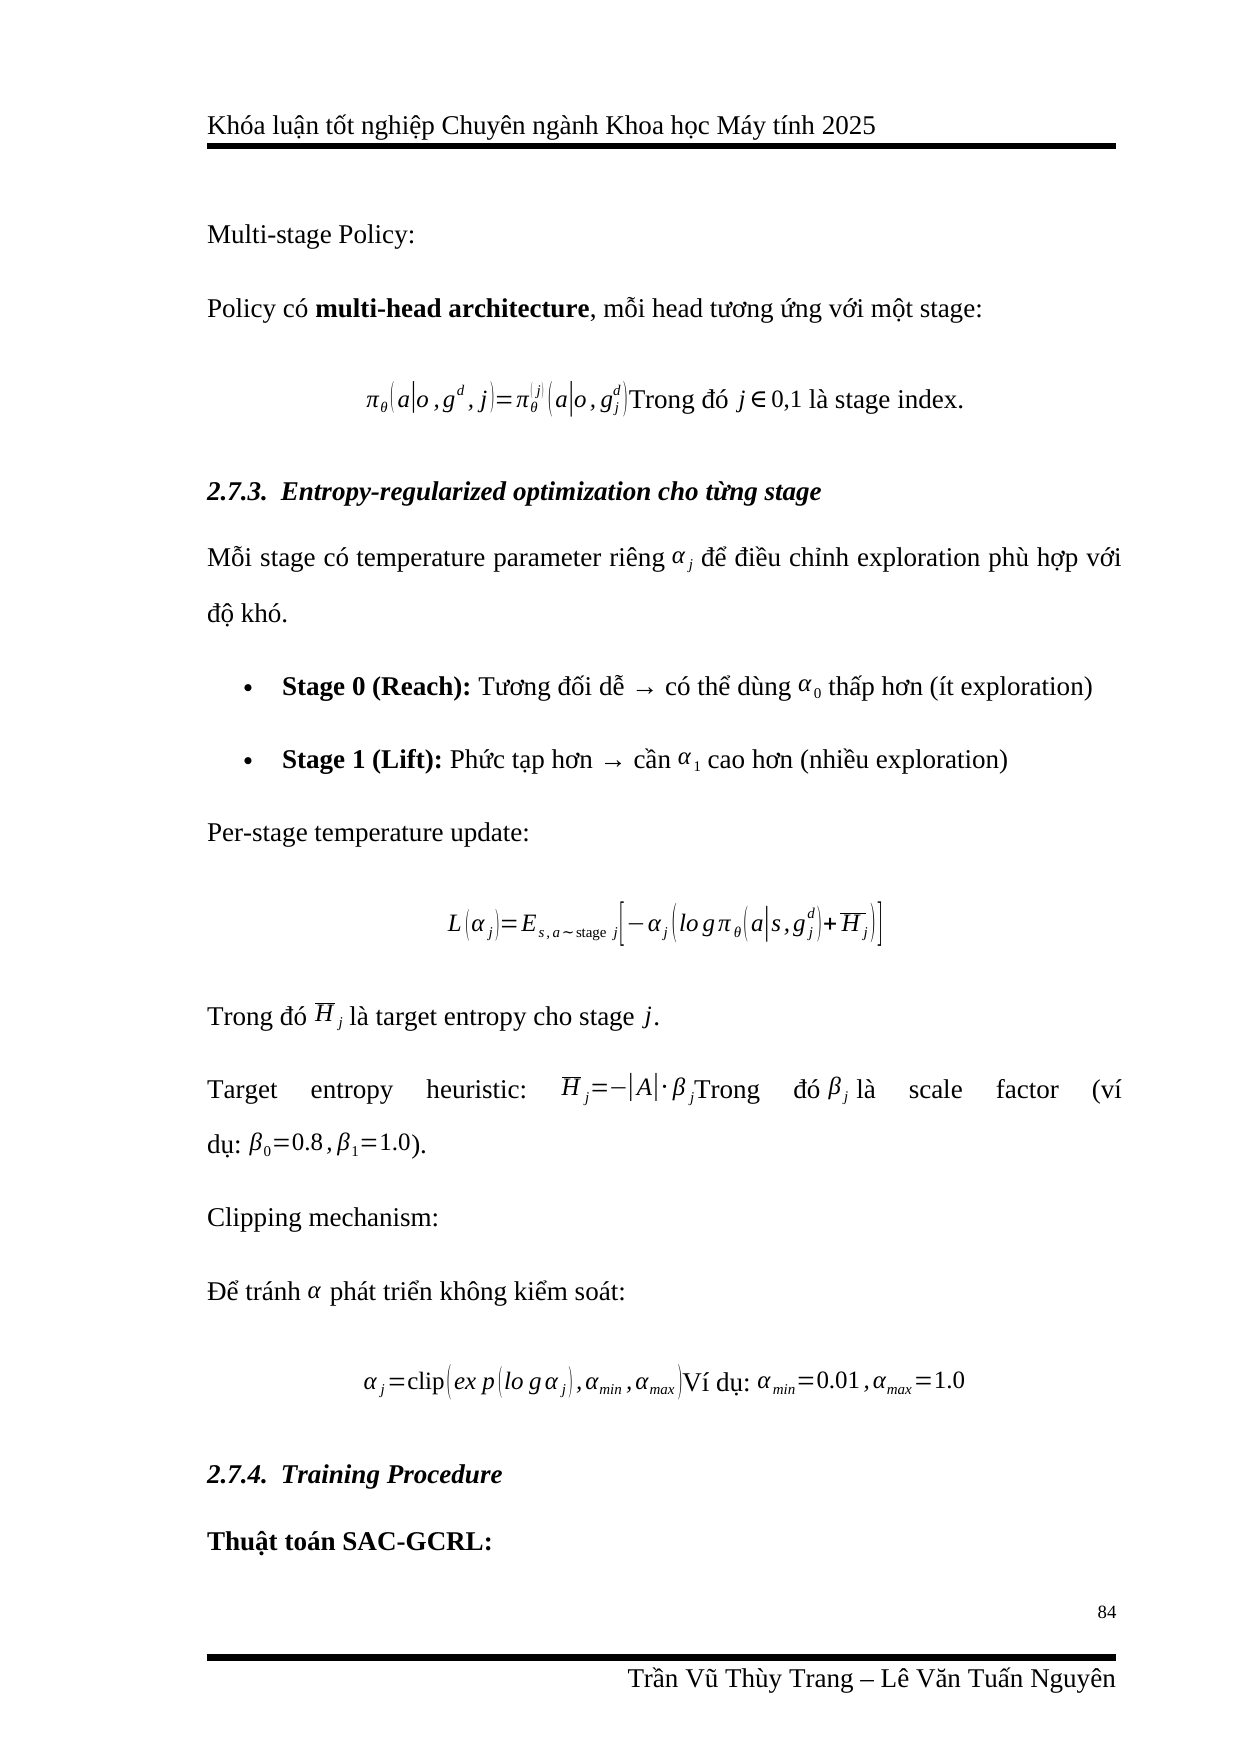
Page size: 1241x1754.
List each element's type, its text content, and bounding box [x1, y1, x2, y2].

subtitle Entropy-regularized optimization cho từng stage [207, 472, 1122, 509]
text Trong đó là target entropy cho stage . [207, 997, 1122, 1034]
text Per-stage temperature update: [207, 814, 1122, 851]
text Clipping mechanism: [207, 1199, 1122, 1236]
subtitle Training Procedure [207, 1455, 1122, 1492]
text Policy có multi-head architecture, mỗi head tương ứng với một stage: [207, 289, 1122, 326]
list Stage 1 (Lift): Phức tạp hơn → cần cao hơn (nhiều exploration) [244, 740, 1122, 777]
text Mỗi stage có temperature parameter riêng để điều chỉnh exploration phù hợp với độ khó. [207, 539, 1122, 631]
text Ví dụ: [207, 1345, 1122, 1419]
list Stage 0 (Reach): Tương đối dễ → có thể dùng thấp hơn (ít exploration) [244, 667, 1122, 704]
text Multi-stage Policy: [207, 216, 1122, 252]
text Thuật toán SAC-GCRL: [207, 1522, 1116, 1559]
text Trong đó là stage index. [207, 362, 1122, 436]
text Target entropy heuristic: Trong đó là scale factor (ví dụ: ). [207, 1070, 1122, 1162]
text Để tránh phát triển không kiểm soát: [207, 1272, 1122, 1309]
